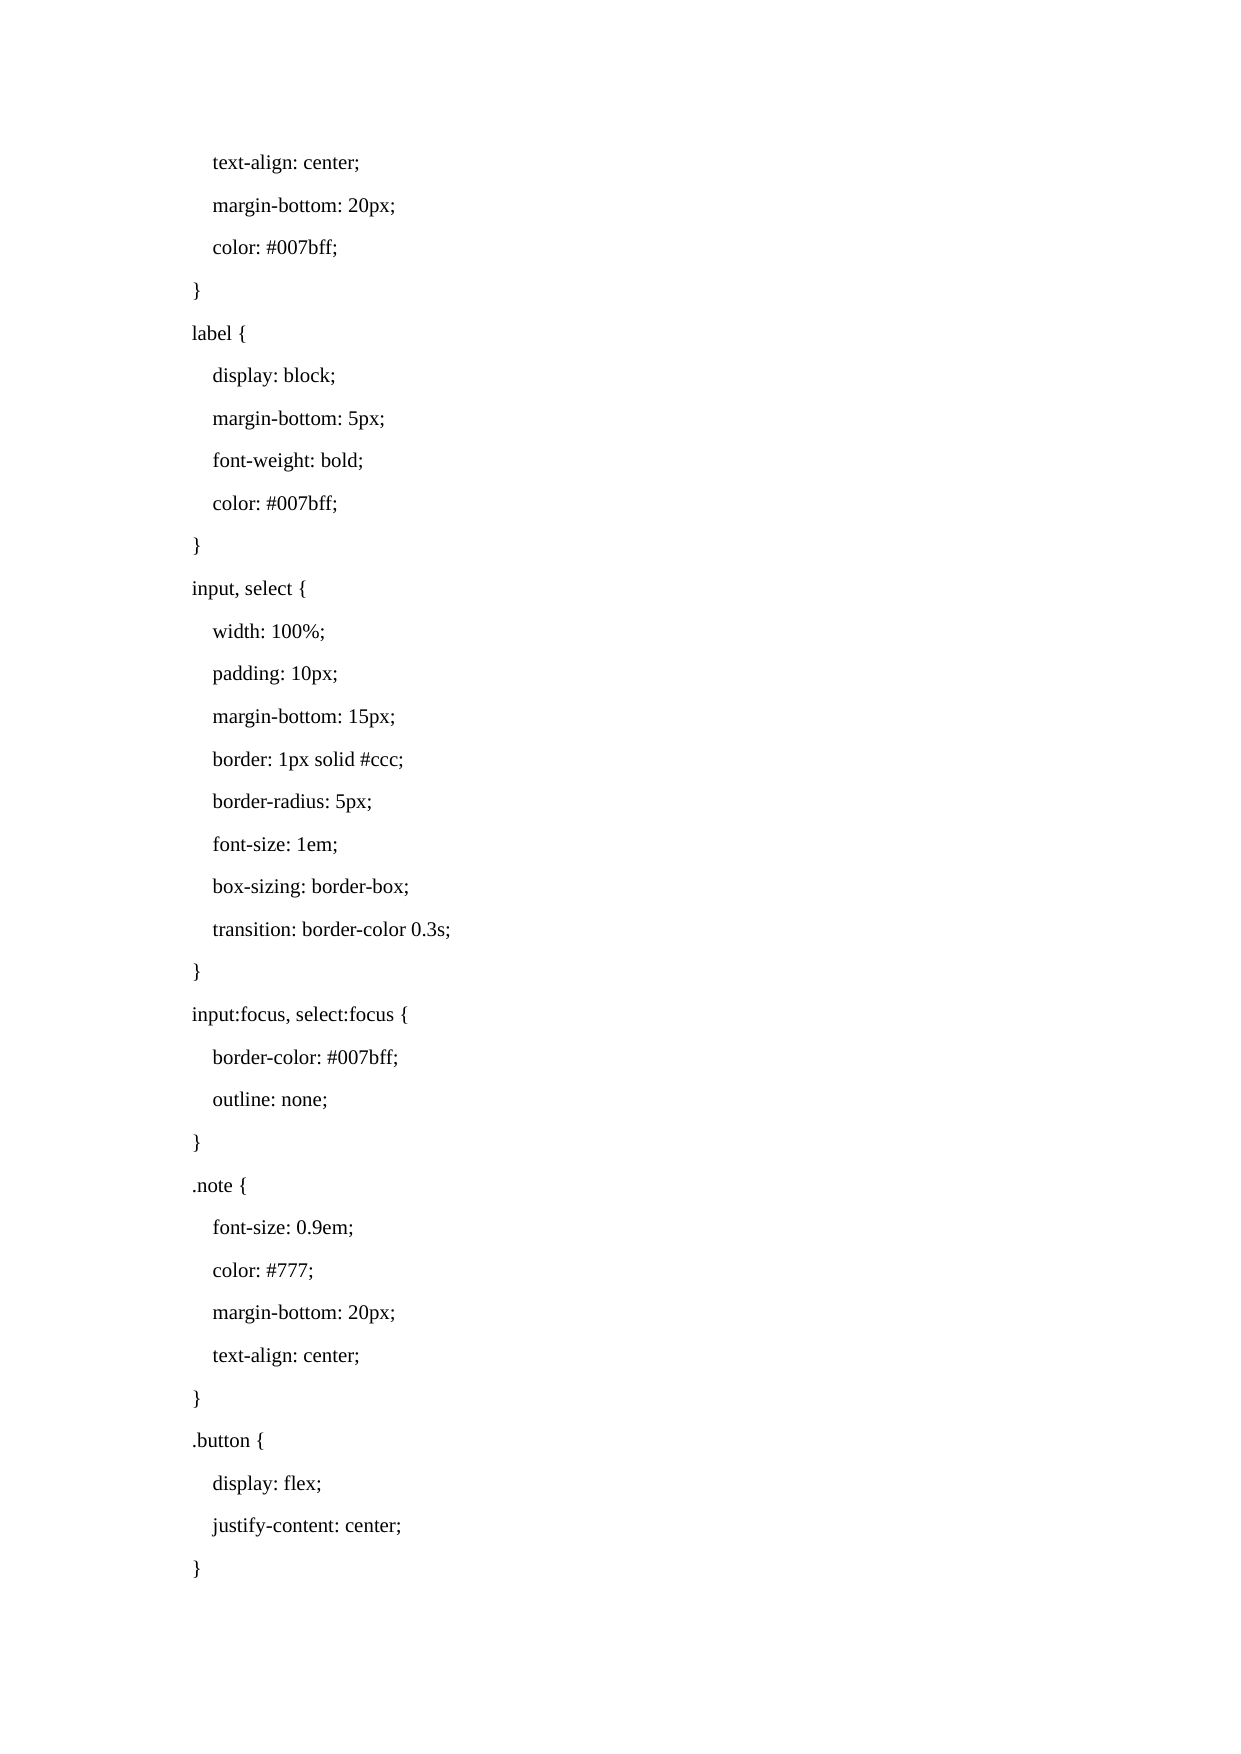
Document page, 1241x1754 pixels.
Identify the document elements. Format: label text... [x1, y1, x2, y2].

text .note { [150, 1172, 1090, 1197]
text margin-bottom: 20px; [150, 193, 1090, 217]
text } [150, 1556, 1090, 1580]
text font-weight: bold; [150, 448, 1090, 472]
text color: #007bff; [150, 235, 1090, 259]
text text-align: center; [150, 1343, 1090, 1367]
text } [150, 1130, 1090, 1154]
text input, select { [150, 576, 1090, 600]
text display: flex; [150, 1471, 1090, 1495]
text margin-bottom: 15px; [150, 704, 1090, 728]
text color: #777; [150, 1258, 1090, 1282]
text box-sizing: border-box; [150, 874, 1090, 898]
text display: block; [150, 363, 1090, 387]
text outline: none; [150, 1087, 1090, 1111]
text transition: border-color 0.3s; [150, 917, 1090, 941]
text border-radius: 5px; [150, 789, 1090, 813]
text input:focus, select:focus { [150, 1002, 1090, 1026]
text label { [150, 320, 1090, 344]
text } [150, 959, 1090, 983]
text margin-bottom: 20px; [150, 1300, 1090, 1324]
text width: 100%; [150, 619, 1090, 643]
text color: #007bff; [150, 491, 1090, 515]
text justify-content: center; [150, 1513, 1090, 1537]
text padding: 10px; [150, 661, 1090, 685]
text font-size: 0.9em; [150, 1215, 1090, 1239]
text text-align: center; [150, 150, 1090, 174]
text margin-bottom: 5px; [150, 406, 1090, 430]
text } [150, 1386, 1090, 1409]
text border: 1px solid #ccc; [150, 746, 1090, 771]
text .button { [150, 1428, 1090, 1452]
text font-size: 1em; [150, 832, 1090, 856]
text } [150, 278, 1090, 302]
text border-color: #007bff; [150, 1045, 1090, 1069]
text } [150, 533, 1090, 557]
